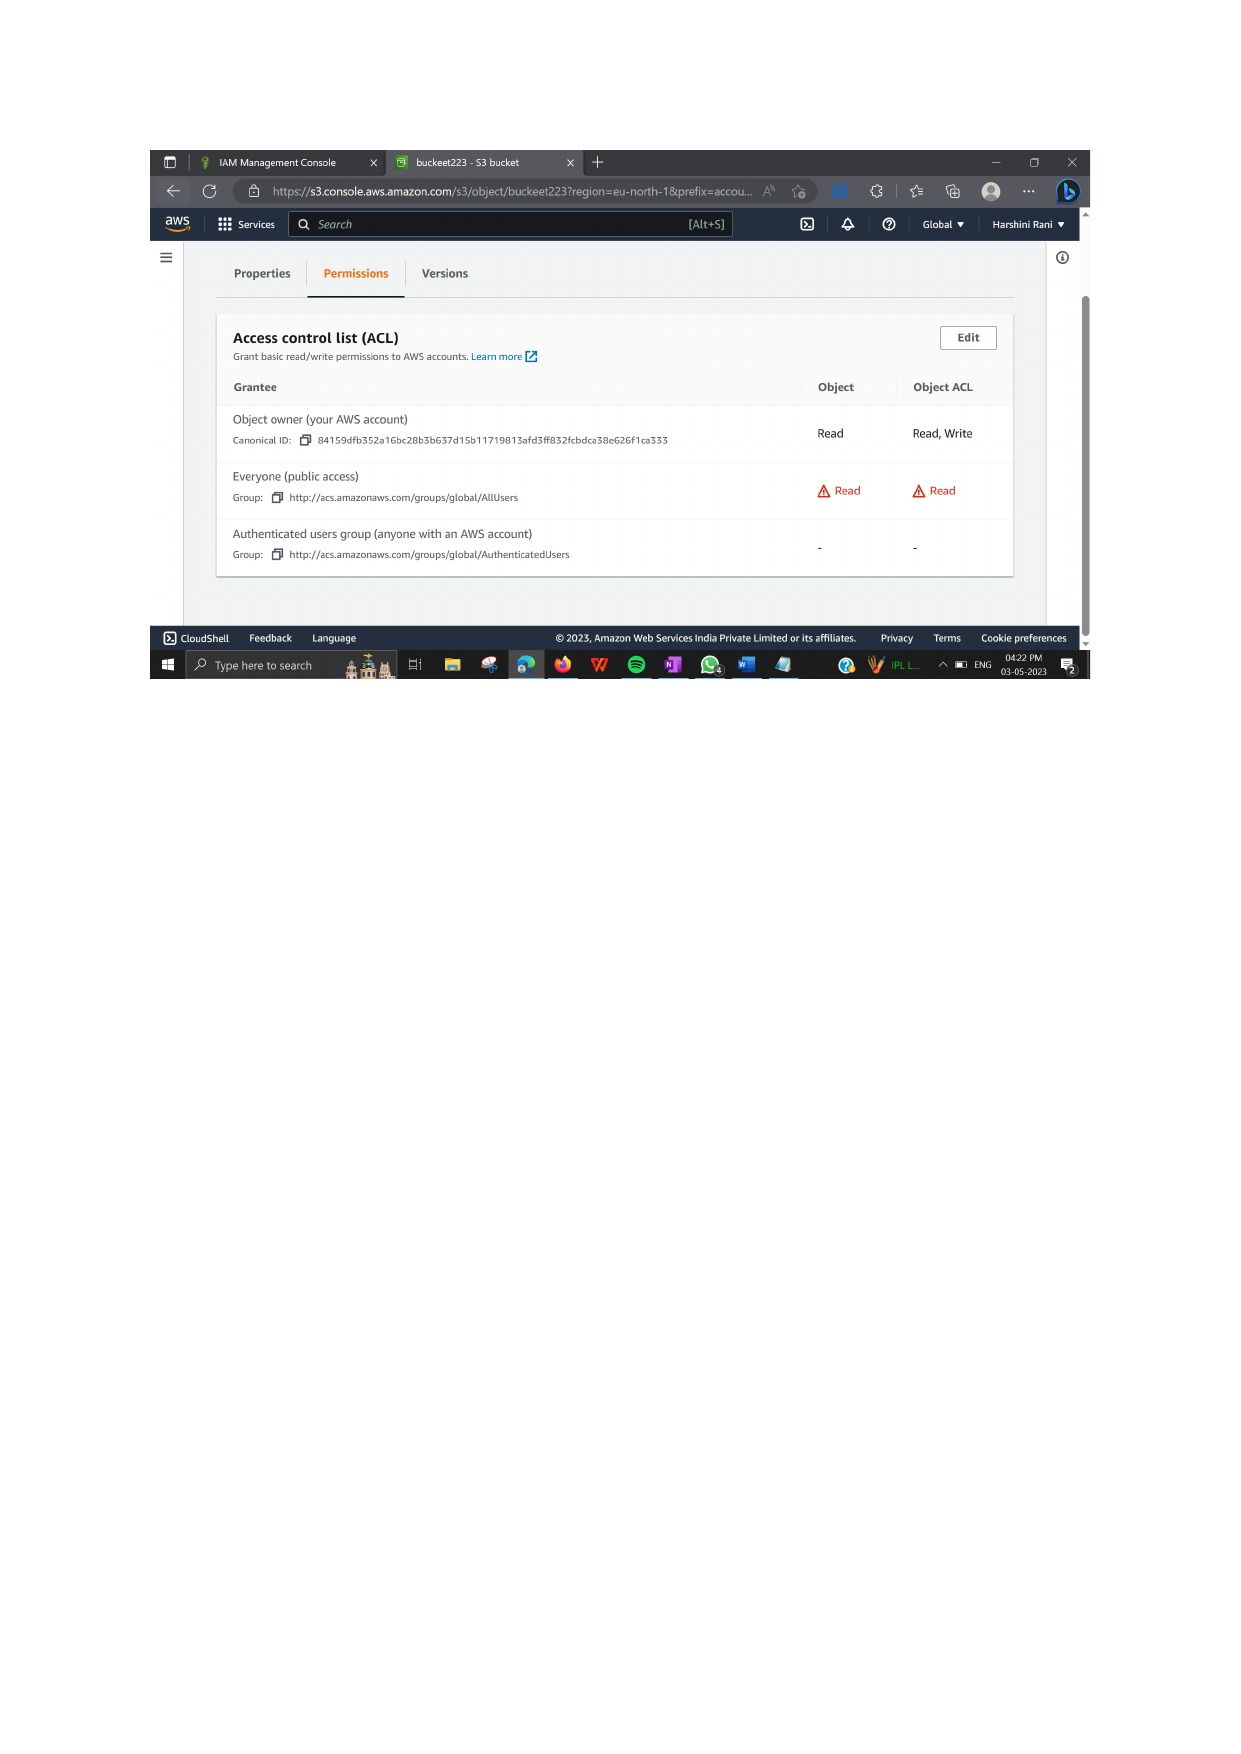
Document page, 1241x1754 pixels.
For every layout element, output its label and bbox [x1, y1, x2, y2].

picture [150, 150, 1091, 679]
